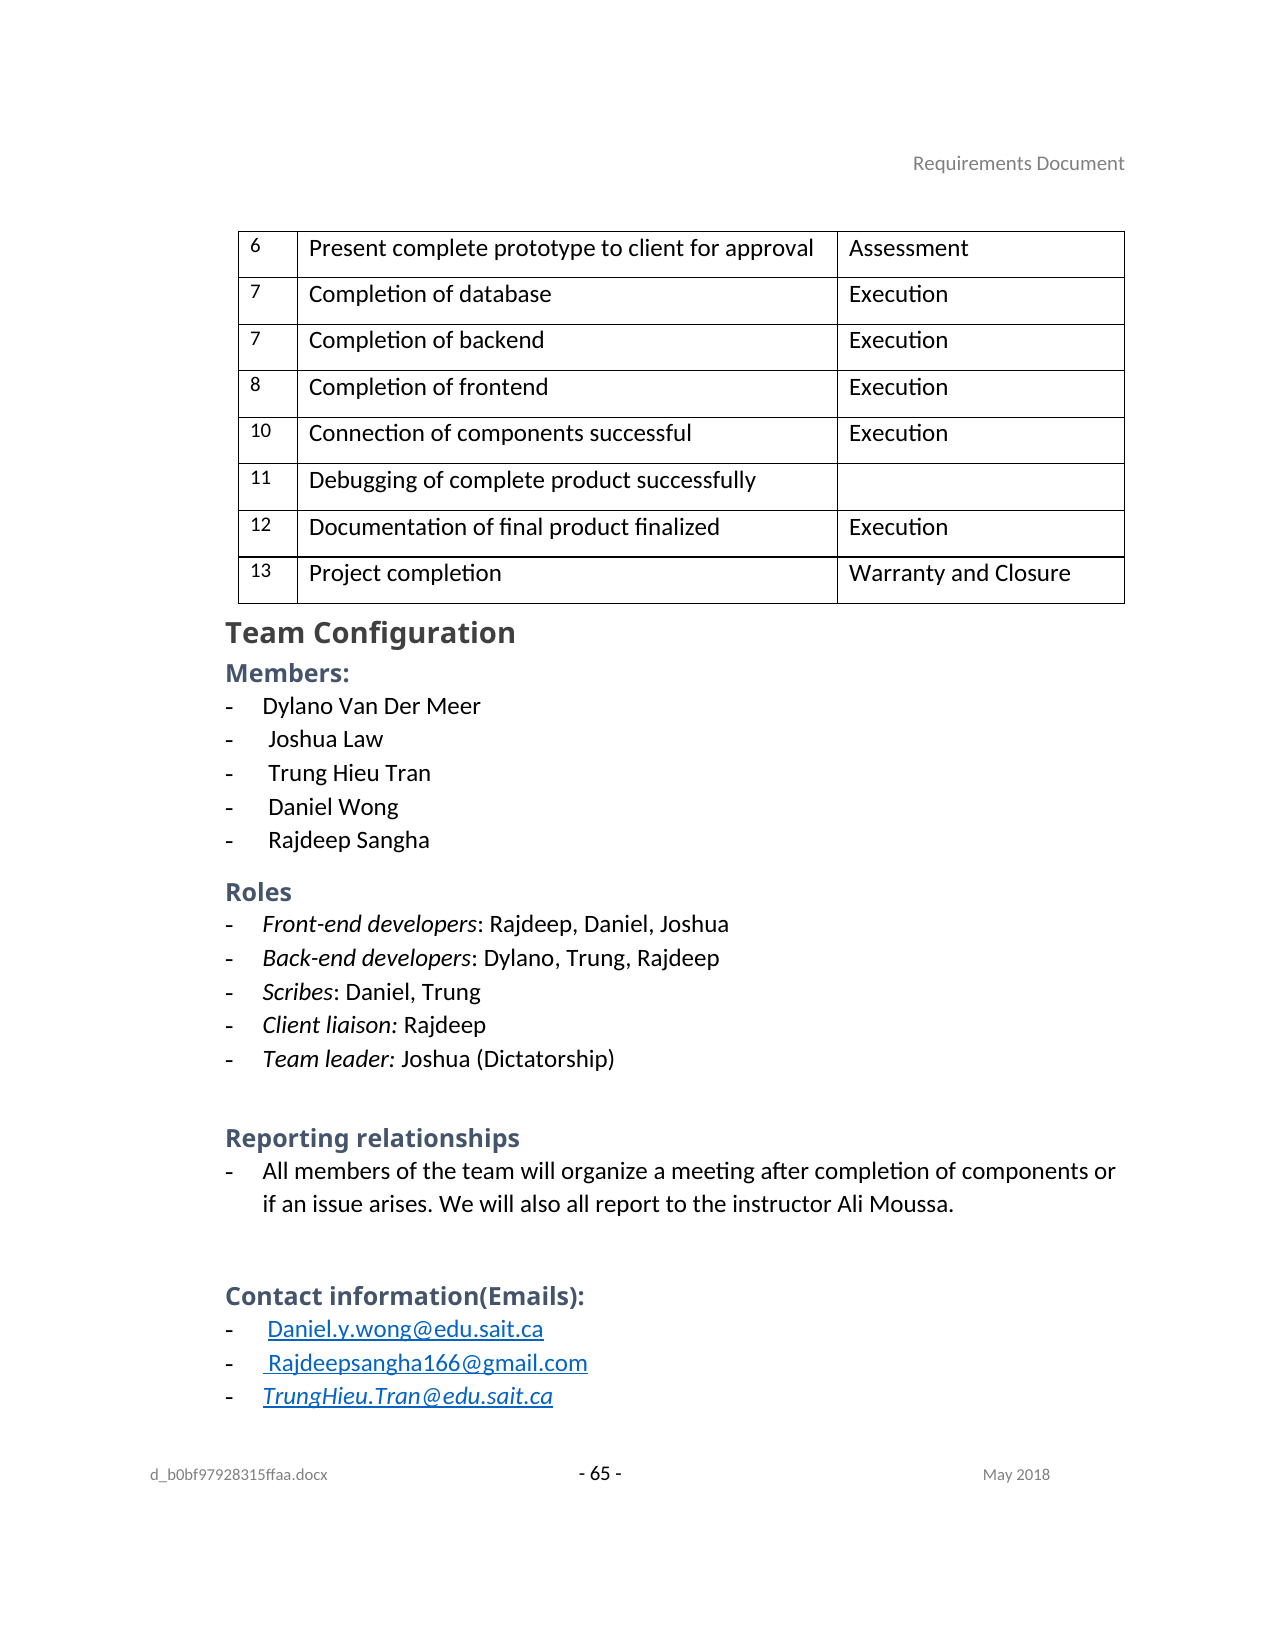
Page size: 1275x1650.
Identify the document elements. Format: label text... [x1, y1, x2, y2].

subtitle Roles [150, 874, 1125, 908]
table_cell Warranty and Closure [838, 558, 1124, 603]
table_cell Project completion [298, 558, 837, 603]
table_cell 7 [239, 278, 297, 324]
table_cell Present complete prototype to client for approval [298, 232, 837, 277]
subtitle Team Configuration [150, 612, 1125, 652]
list Scribes: Daniel, Trung [225, 976, 1125, 1006]
list All members of the team will organize a meeting after completion of components or if an issue arises. We will also all report to the instructor Ali Moussa. [225, 1155, 1125, 1219]
list Team leader: Joshua (Dictatorship) [225, 1043, 1125, 1073]
table_cell Documentation of final product finalized [298, 511, 837, 556]
table_cell 10 [239, 418, 297, 463]
list TrungHieu.Tran@edu.sait.ca [225, 1380, 1125, 1411]
list Trung Hieu Tran [225, 757, 1125, 788]
table_cell Completion of frontend [298, 371, 837, 417]
table_cell 11 [239, 464, 297, 510]
table_cell 12 [239, 511, 297, 556]
table_cell Connection of components successful [298, 418, 837, 463]
list Daniel.y.wong@edu.sait.ca [225, 1313, 1125, 1344]
table_cell Execution [838, 511, 1124, 556]
list Joshua Law [225, 724, 1125, 754]
table_cell Completion of database [298, 278, 837, 324]
table_cell Completion of backend [298, 325, 837, 370]
list Dylano Van Der Meer [225, 690, 1125, 721]
table_cell 13 [239, 558, 297, 603]
table_cell Debugging of complete product successfully [298, 464, 837, 510]
table_cell 6 [239, 232, 297, 277]
table_cell Execution [838, 371, 1124, 417]
list Rajdeep Sangha [225, 824, 1125, 855]
table_cell Execution [838, 278, 1124, 324]
list Front-end developers: Rajdeep, Daniel, Joshua [225, 908, 1125, 939]
subtitle Members: [150, 656, 1125, 690]
list Rajdeepsangha166@gmail.com [225, 1347, 1125, 1377]
table_cell [838, 464, 1124, 510]
list Daniel Wong [225, 791, 1125, 821]
subtitle Contact information(Emails): [150, 1279, 1125, 1313]
list Client liaison: Rajdeep [225, 1009, 1125, 1040]
subtitle Reporting relationships [150, 1121, 1125, 1155]
table_cell Execution [838, 418, 1124, 463]
table_cell 8 [239, 371, 297, 417]
table_cell Assessment [838, 232, 1124, 277]
table_cell 7 [239, 325, 297, 370]
list Back-end developers: Dylano, Trung, Rajdeep [225, 942, 1125, 973]
table_cell Execution [838, 325, 1124, 370]
